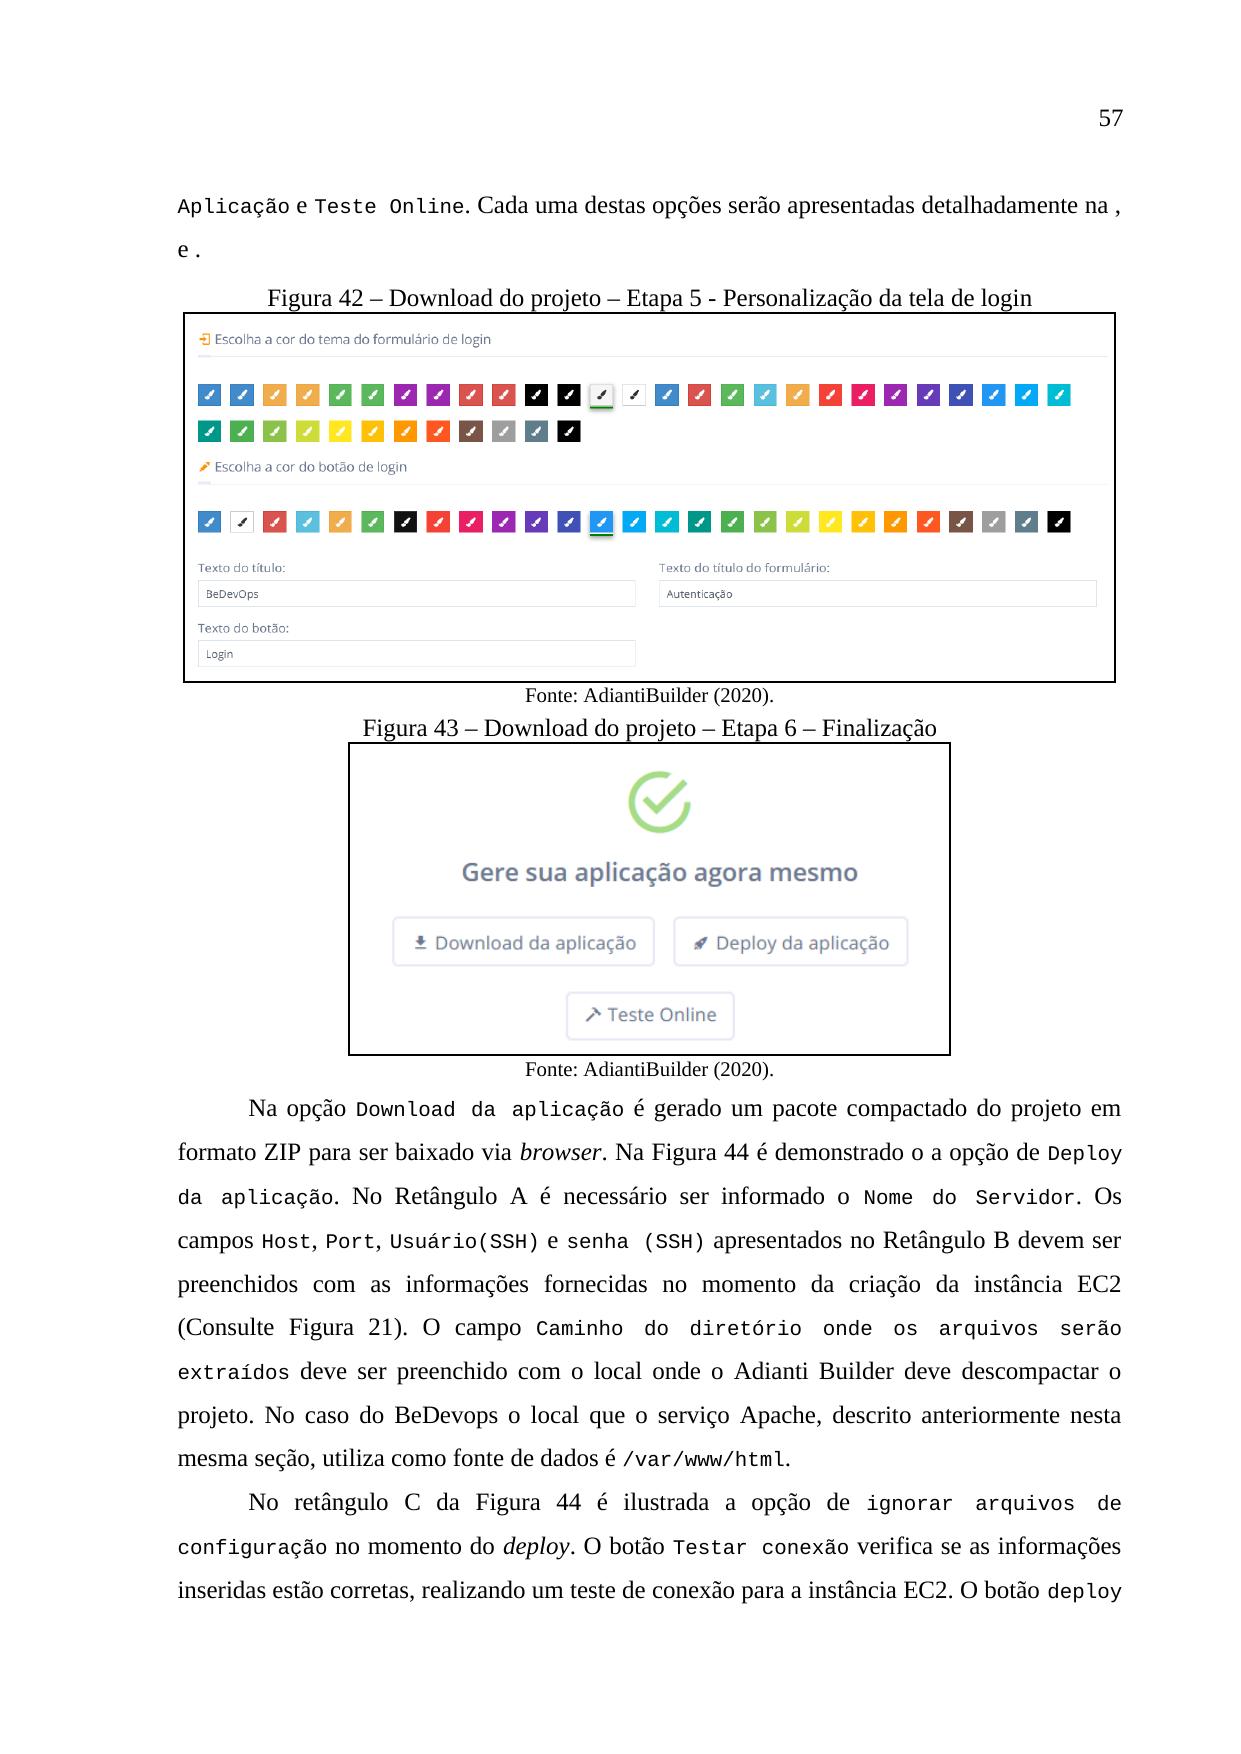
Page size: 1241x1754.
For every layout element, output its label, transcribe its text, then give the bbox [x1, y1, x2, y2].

picture [350, 744, 949, 1054]
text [177, 190, 1122, 263]
text Fonte: AdiantiBuilder (2020). [177, 683, 1122, 707]
picture [185, 314, 1114, 681]
text Na opção Download da aplicação é gerado um pacote compactado do projeto em formato ZIP para ser baixado via browser. Na Figura 44 é demonstrado o a opção de Deploy da aplicação. No Retângulo A é necessário ser informado o Nome do Servidor. Os campos Host, Port, Usuário(SSH) e senha (SSH) apresentados no Retângulo B devem ser preenchidos com as informações fornecidas no momento da criação da instância EC2 (Consulte Figura 21). O campo Caminho do diretório onde os arquivos serão extraídos deve ser preenchido com o local onde o Adianti Builder deve descompactar o projeto. No caso do BeDevops o local que o serviço Apache, descrito anteriormente nesta mesma seção, utiliza como fonte de dados é /var/www/html. [177, 1093, 1122, 1473]
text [177, 1487, 1122, 1605]
text Figura 42 – Download do projeto – Etapa 5 - Personalização da tela de login [177, 283, 1122, 312]
text Figura 43 – Download do projeto – Etapa 6 – Finalização [177, 713, 1122, 742]
text Fonte: AdiantiBuilder (2020). [177, 1056, 1122, 1081]
